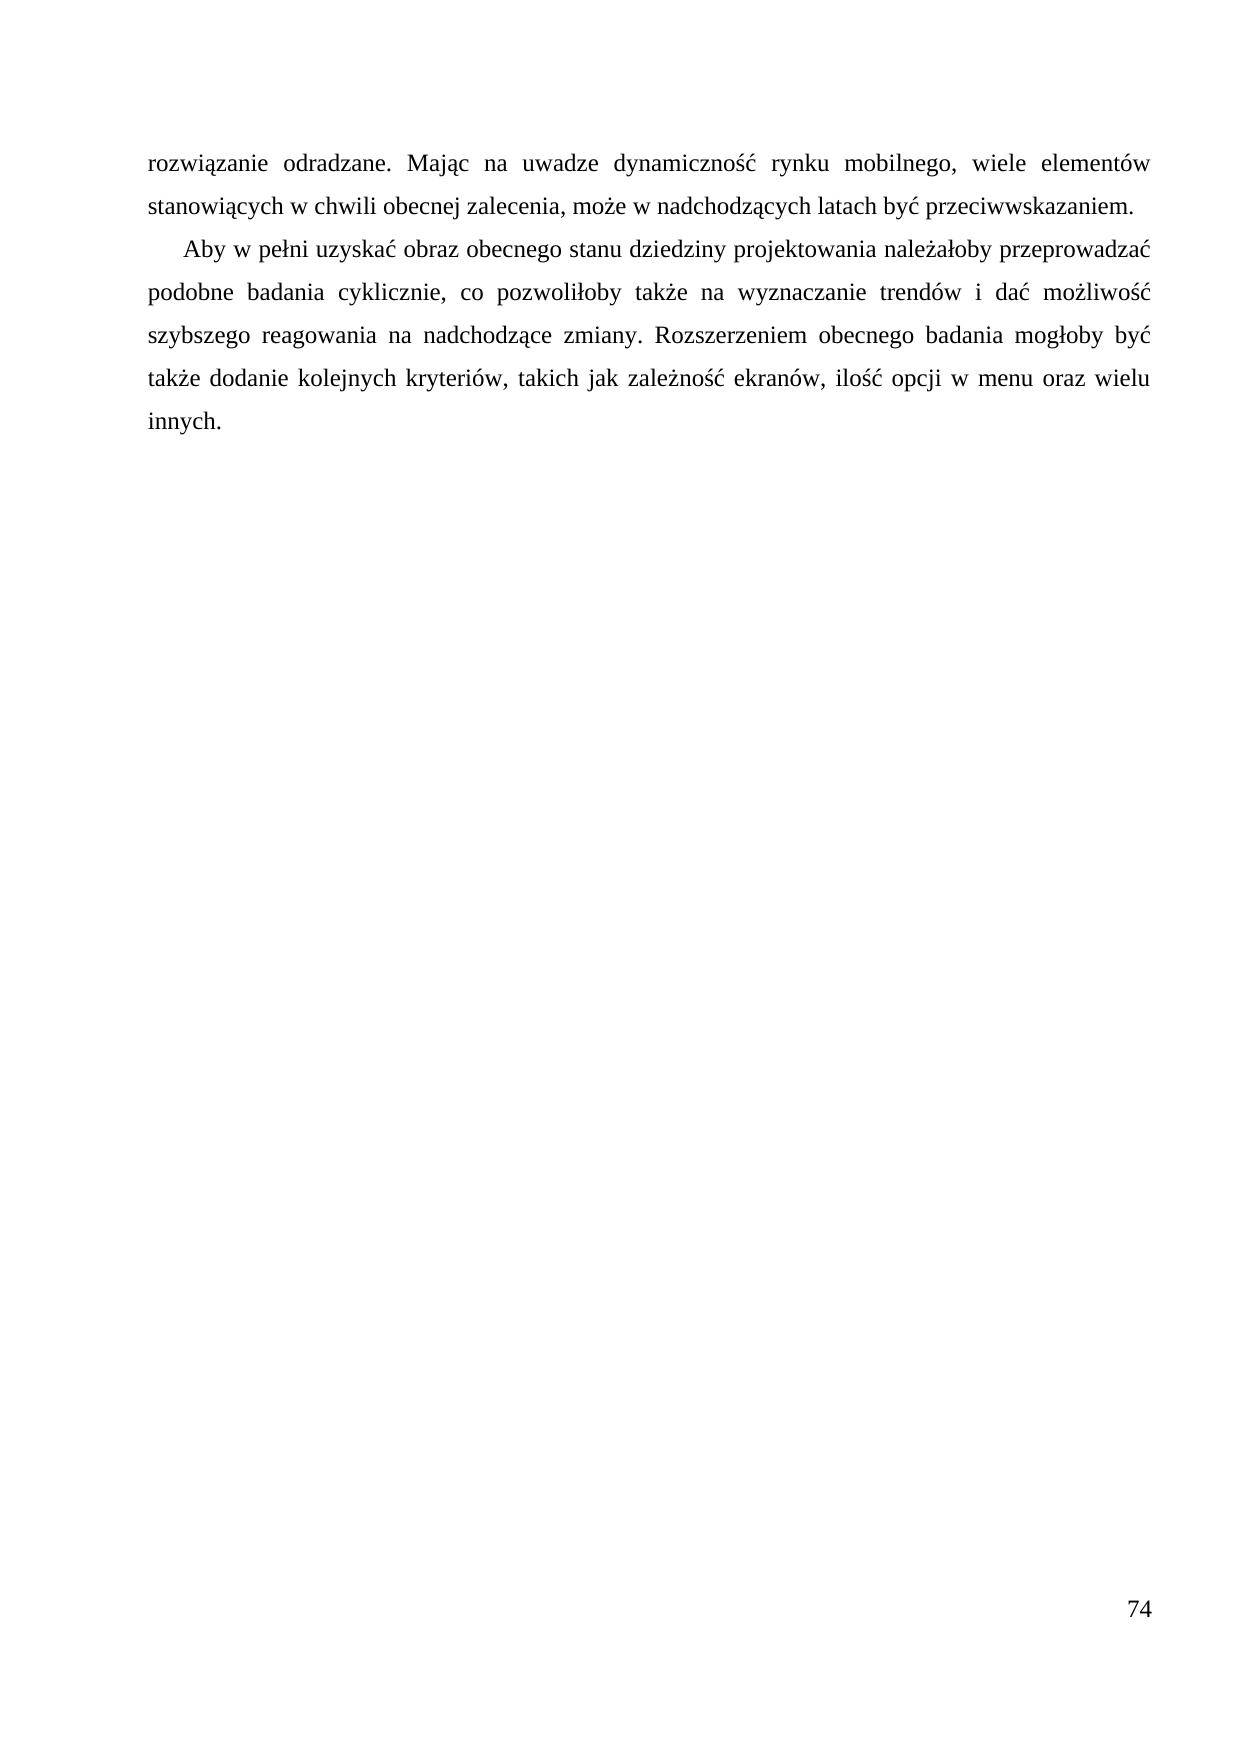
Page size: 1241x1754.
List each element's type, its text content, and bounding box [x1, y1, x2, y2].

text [148, 148, 1152, 219]
text Aby w pełni uzyskać obraz obecnego stanu dziedziny projektowania należałoby przeprowadzać podobne badania cyklicznie, co pozwoliłoby także na wyznaczanie trendów i dać możliwość szybszego reagowania na nadchodzące zmiany. Rozszerzeniem obecnego badania mogłoby być także dodanie kolejnych kryteriów, takich jak zależność ekranów, ilość opcji w menu oraz wielu innych. [148, 234, 1152, 435]
